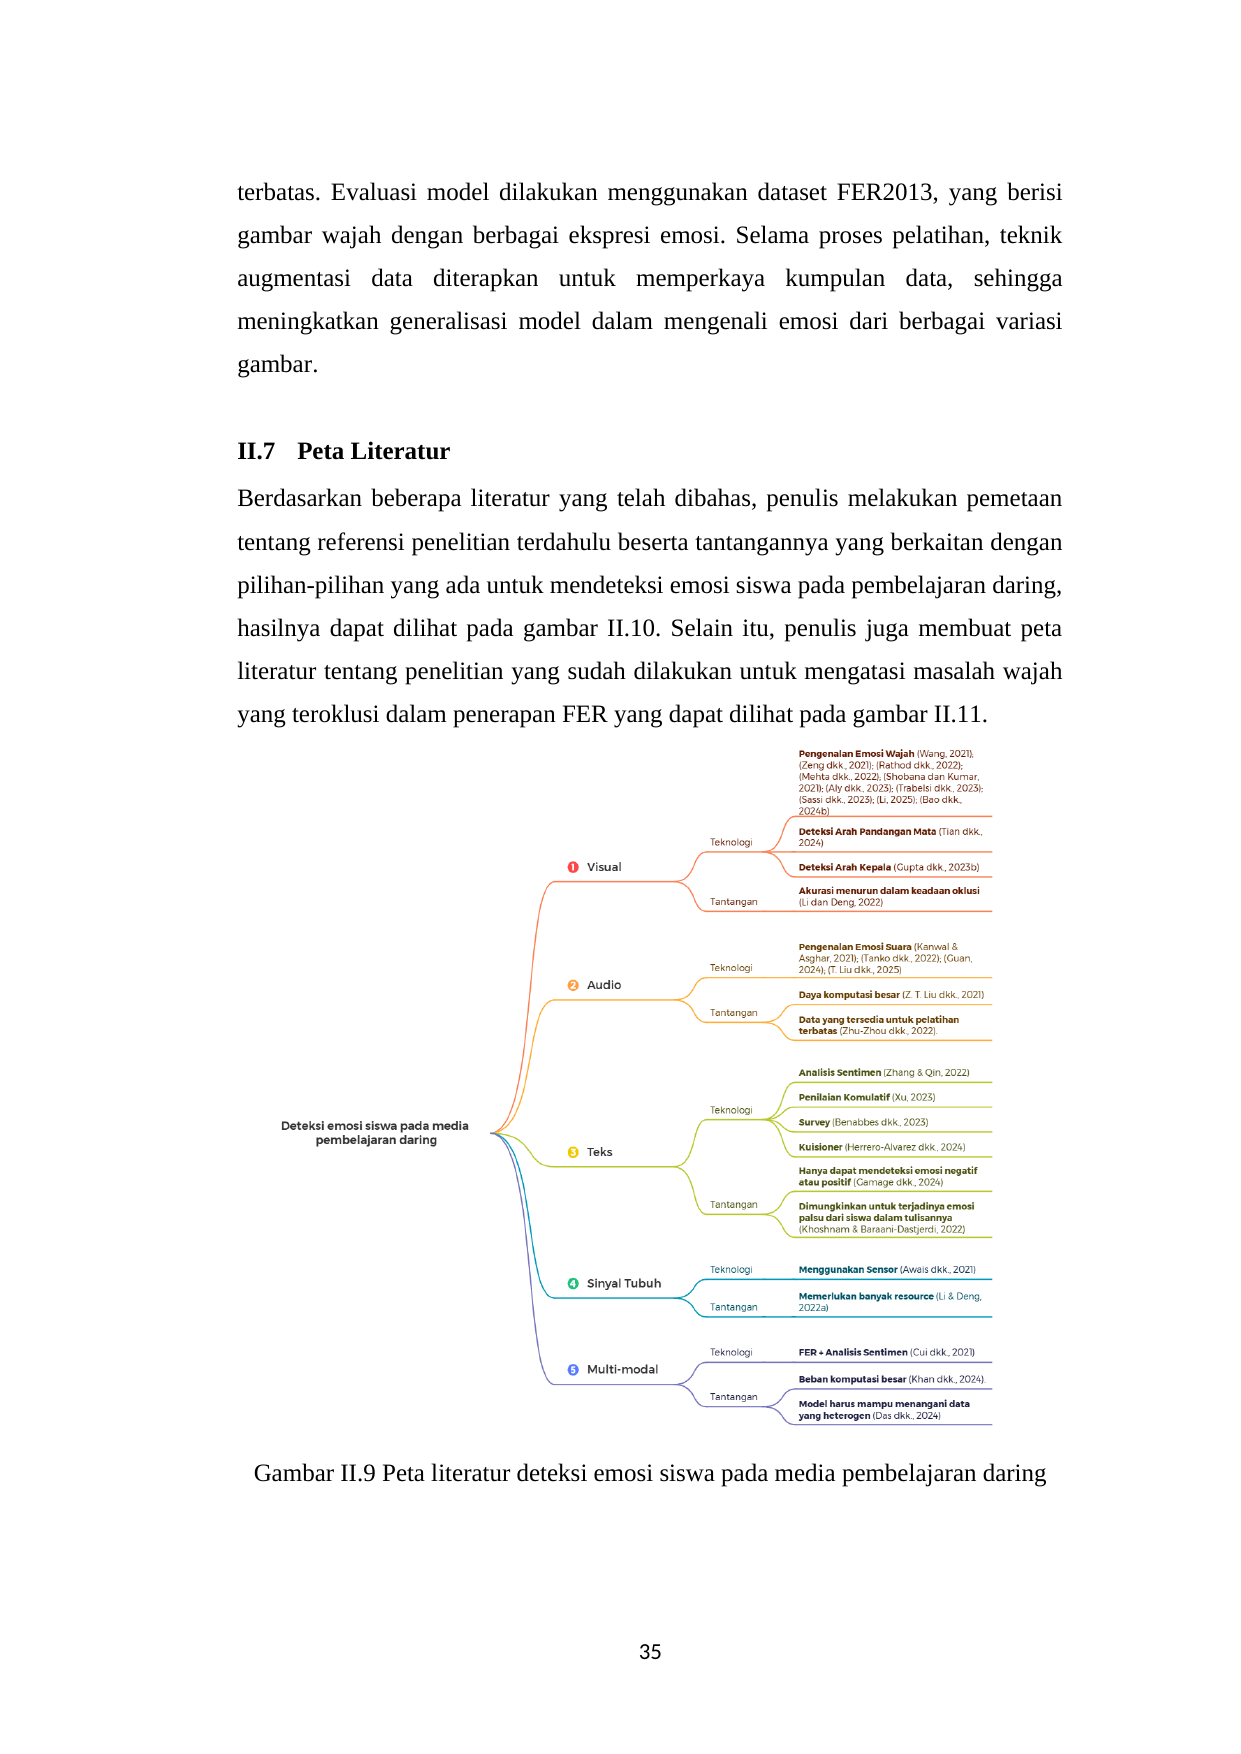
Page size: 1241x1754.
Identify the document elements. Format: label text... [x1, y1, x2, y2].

text Berdasarkan beberapa literatur yang telah dibahas, penulis melakukan pemetaan tentang referensi penelitian terdahulu beserta tantangannya yang berkaitan dengan pilihan-pilihan yang ada untuk mendeteksi emosi siswa pada pembelajaran daring, hasilnya dapat dilihat pada gambar II.10. Selain itu, penulis juga membuat peta literatur tentang penelitian yang sudah dilakukan untuk mengatasi masalah wajah yang teroklusi dalam penerapan FER yang dapat dilihat pada gambar II.11. [237, 483, 1063, 728]
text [237, 177, 1063, 378]
picture [274, 742, 1023, 1431]
list Peta Literatur [237, 436, 1063, 464]
